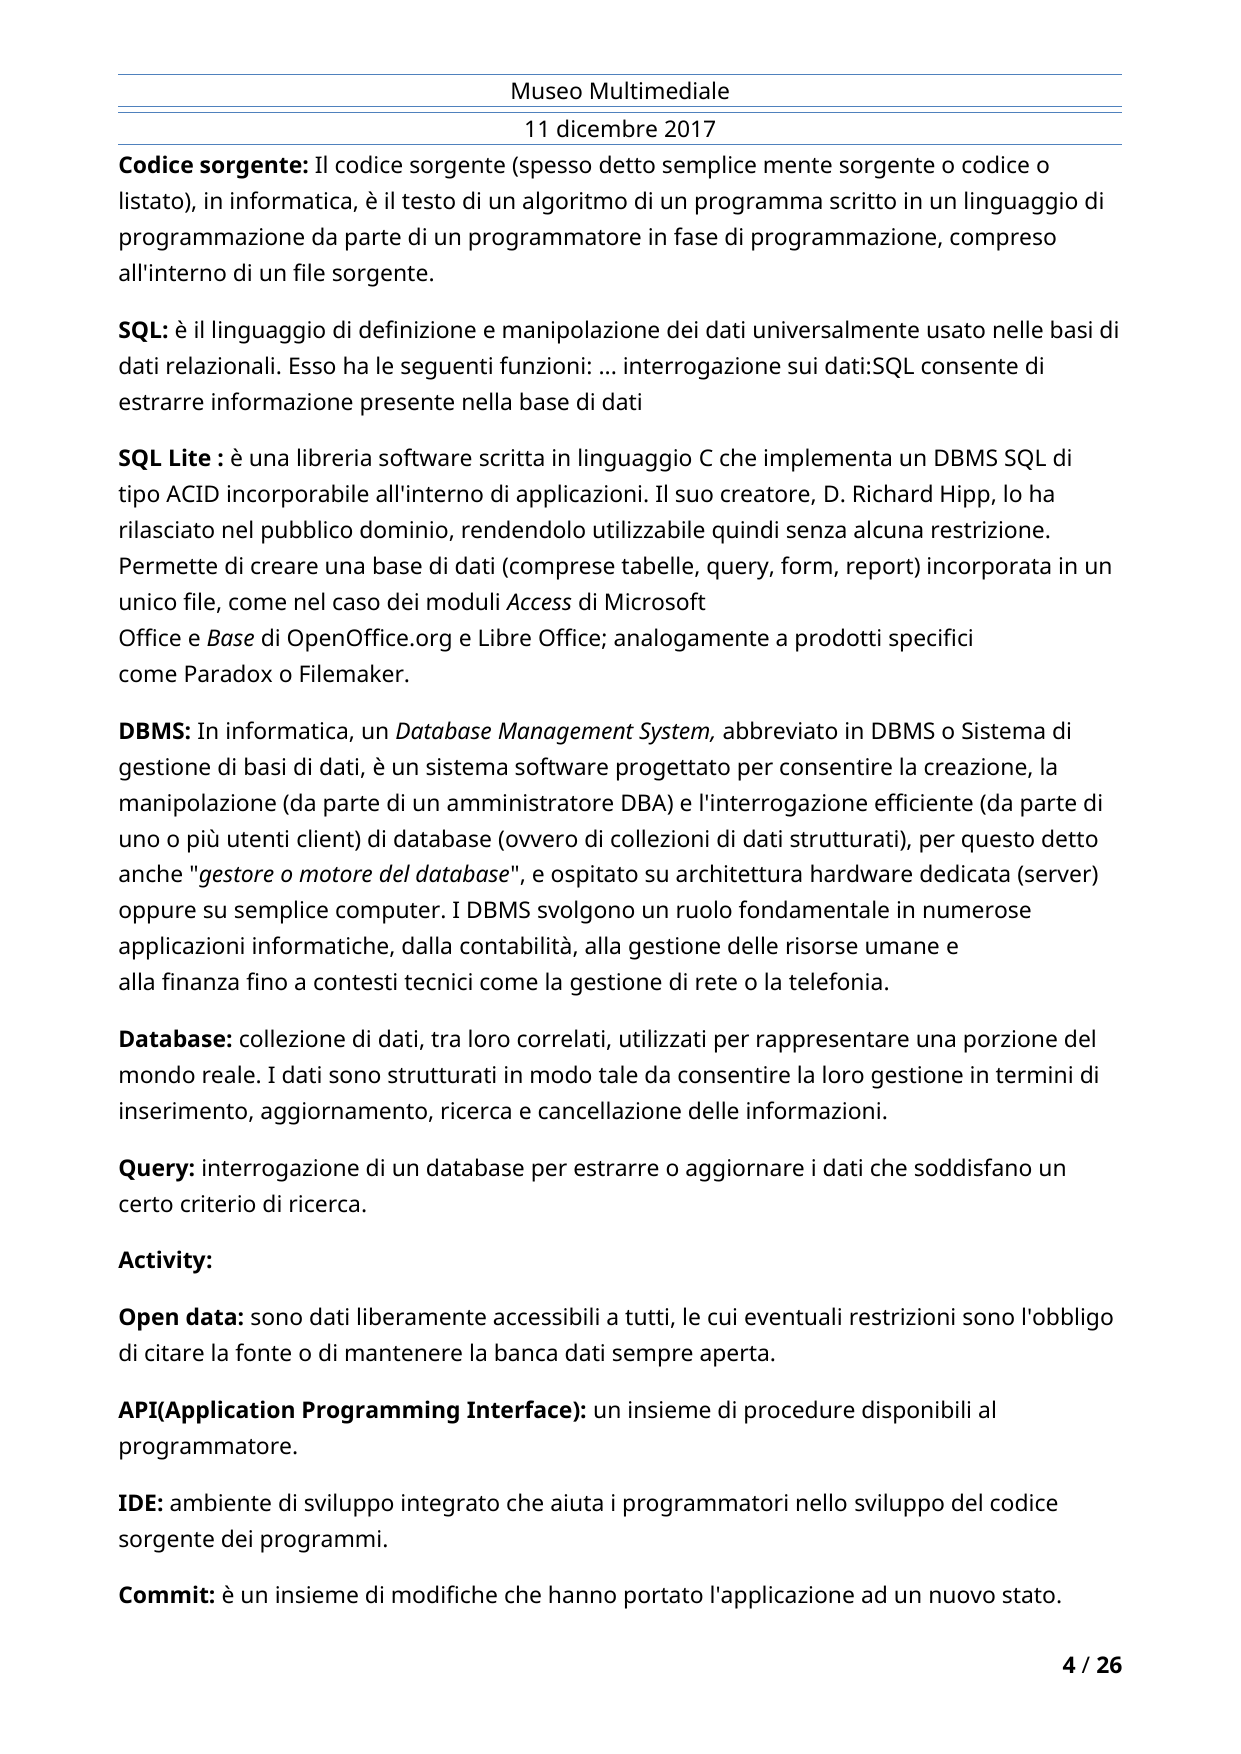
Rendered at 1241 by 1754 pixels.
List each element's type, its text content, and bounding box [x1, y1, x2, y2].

text Commit: è un insieme di modifiche che hanno portato l'applicazione ad un nuovo stato. [118, 1579, 1122, 1611]
text Query: interrogazione di un database per estrarre o aggiornare i dati che soddisfano un certo criterio di ricerca. [118, 1152, 1122, 1219]
text Activity: [118, 1244, 1122, 1276]
text Codice sorgente: Il codice sorgente (spesso detto semplice mente sorgente o codice o listato), in informatica, è il testo di un algoritmo di un programma scritto in un linguaggio di programmazione da parte di un programmatore in fase di programmazione, compreso all'interno di un file sorgente. [118, 149, 1122, 288]
text SQL: è il linguaggio di definizione e manipolazione dei dati universalmente usato nelle basi di dati relazionali. Esso ha le seguenti funzioni: ... interrogazione sui dati:SQL consente di estrarre informazione presente nella base di dati [118, 314, 1122, 417]
text IDE: ambiente di sviluppo integrato che aiuta i programmatori nello sviluppo del codice sorgente dei programmi. [118, 1487, 1122, 1554]
text Open data: sono dati liberamente accessibili a tutti, le cui eventuali restrizioni sono l'obbligo di citare la fonte o di mantenere la banca dati sempre aperta. [118, 1301, 1122, 1368]
text SQL Lite : è una libreria software scritta in linguaggio C che implementa un DBMS SQL di tipo ACID incorporabile all'interno di applicazioni. Il suo creatore, D. Richard Hipp, lo ha rilasciato nel pubblico dominio, rendendolo utilizzabile quindi senza alcuna restrizione. Permette di creare una base di dati (comprese tabelle, query, form, report) incorporata in un unico file, come nel caso dei moduli Access di Microsoft Office e Base di OpenOffice.org e Libre Office; analogamente a prodotti specifici come Paradox o Filemaker. [118, 442, 1122, 689]
text API(Application Programming Interface): un insieme di procedure disponibili al programmatore. [118, 1394, 1122, 1461]
text Database: collezione di dati, tra loro correlati, utilizzati per rappresentare una porzione del mondo reale. I dati sono strutturati in modo tale da consentire la loro gestione in termini di inserimento, aggiornamento, ricerca e cancellazione delle informazioni. [118, 1023, 1122, 1126]
text DBMS: In informatica, un Database Management System, abbreviato in DBMS o Sistema di gestione di basi di dati, è un sistema software progettato per consentire la creazione, la manipolazione (da parte di un amministratore DBA) e l'interrogazione efficiente (da parte di uno o più utenti client) di database (ovvero di collezioni di dati strutturati), per questo detto anche "gestore o motore del database", e ospitato su architettura hardware dedicata (server) oppure su semplice computer. I DBMS svolgono un ruolo fondamentale in numerose applicazioni informatiche, dalla contabilità, alla gestione delle risorse umane e alla finanza fino a contesti tecnici come la gestione di rete o la telefonia. [118, 715, 1122, 997]
